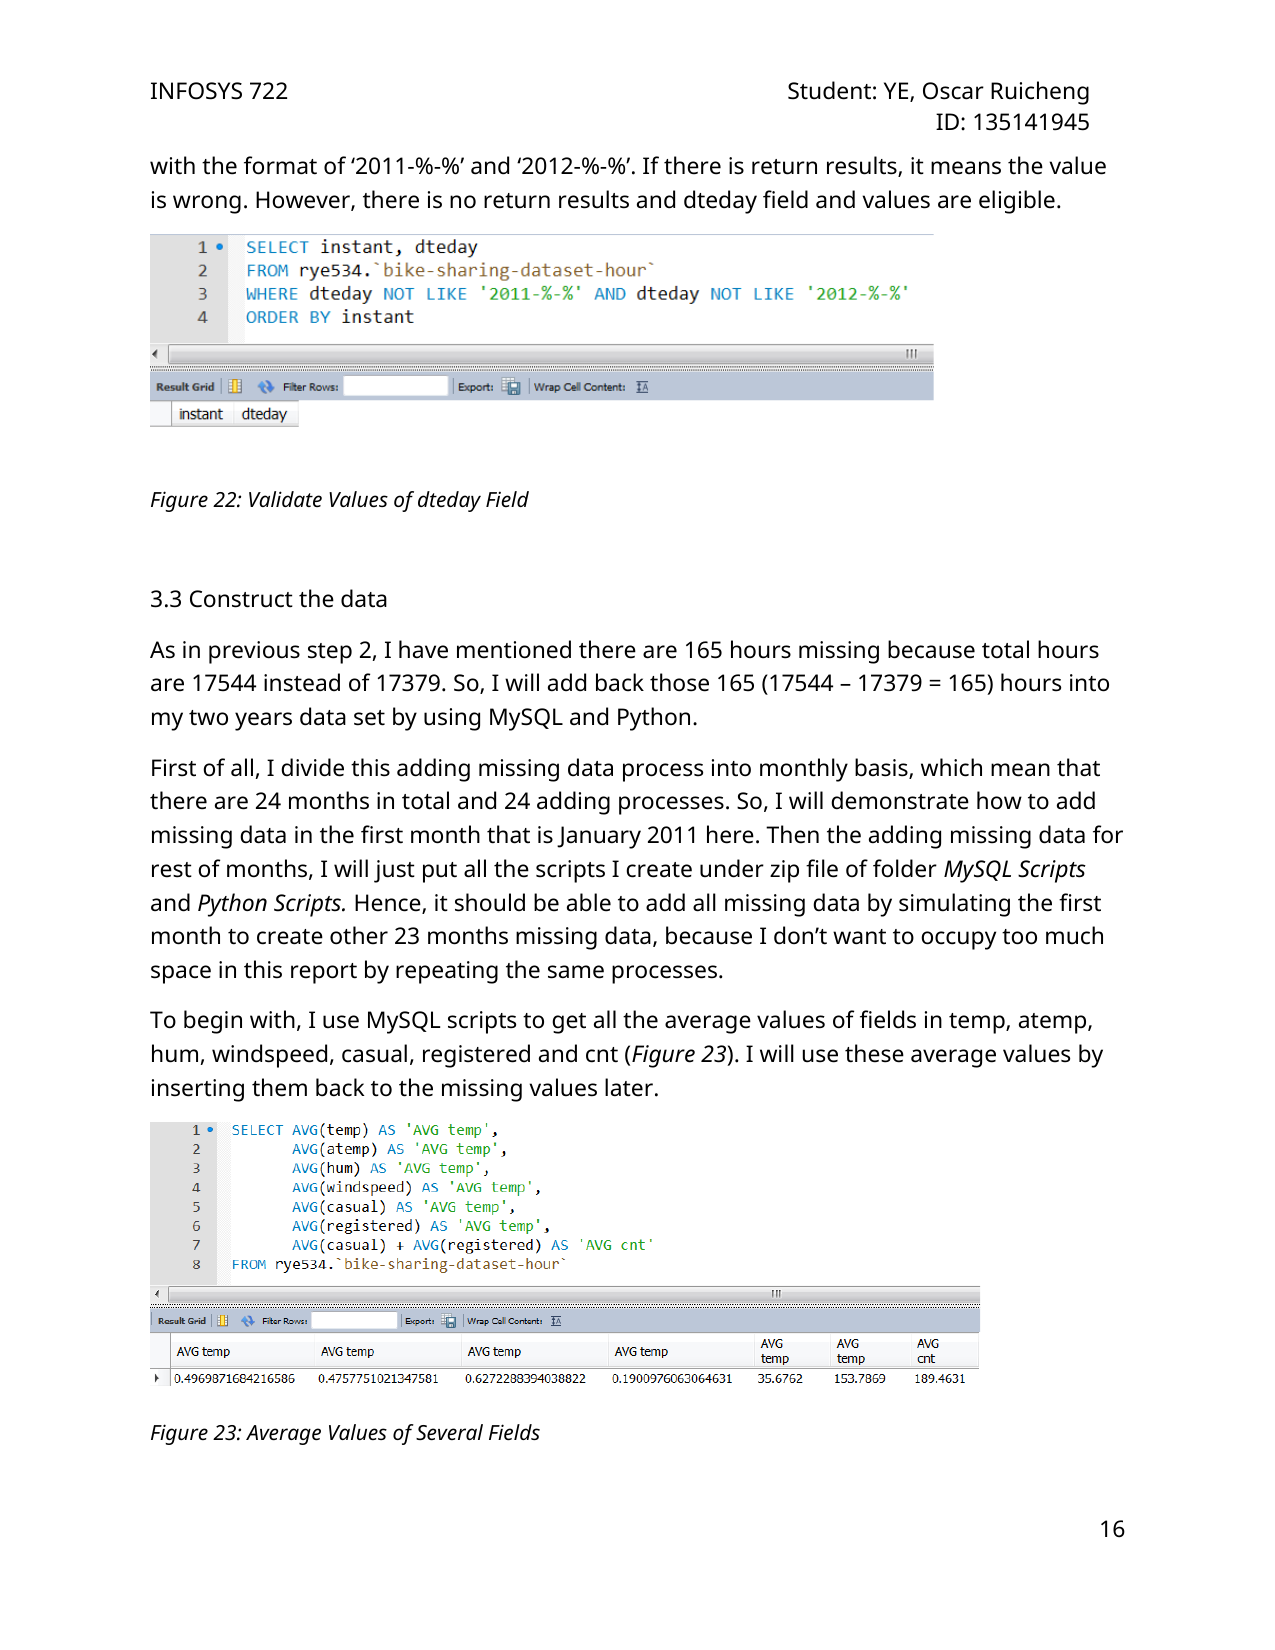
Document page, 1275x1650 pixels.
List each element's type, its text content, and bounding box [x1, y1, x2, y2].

text To begin with, I use MySQL scripts to get all the average values of fields in temp, atemp, hum, windspeed, casual, registered and cnt (Figure 23). I will use these average values by inserting them back to the missing values later. [150, 1004, 1125, 1103]
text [150, 150, 1125, 215]
text First of all, I divide this adding missing data process into monthly basis, which mean that there are 24 months in total and 24 adding processes. So, I will demonstrate how to add missing data in the first month that is January 2011 here. Then the adding missing data for rest of months, I will just put all the scripts I create under zip file of folder MySQL Scripts and Python Scripts. Hence, it should be able to add all missing data by simulating the first month to create other 23 months missing data, because I don’t want to occupy too much space in this report by repeating the same processes. [150, 751, 1125, 985]
text As in previous step 2, I have mentioned there are 165 hours missing because total hours are 17544 instead of 17379. So, I will add back those 165 (17544 – 17379 = 165) hours into my two years data set by using MySQL and Python. [150, 633, 1125, 732]
text Figure 22: Validate Values of dteday Field [150, 485, 1125, 514]
text 3.3 Construct the data [150, 583, 1125, 614]
picture [150, 234, 934, 467]
picture [150, 1122, 980, 1399]
text Figure 23: Average Values of Several Fields [150, 1418, 1125, 1447]
